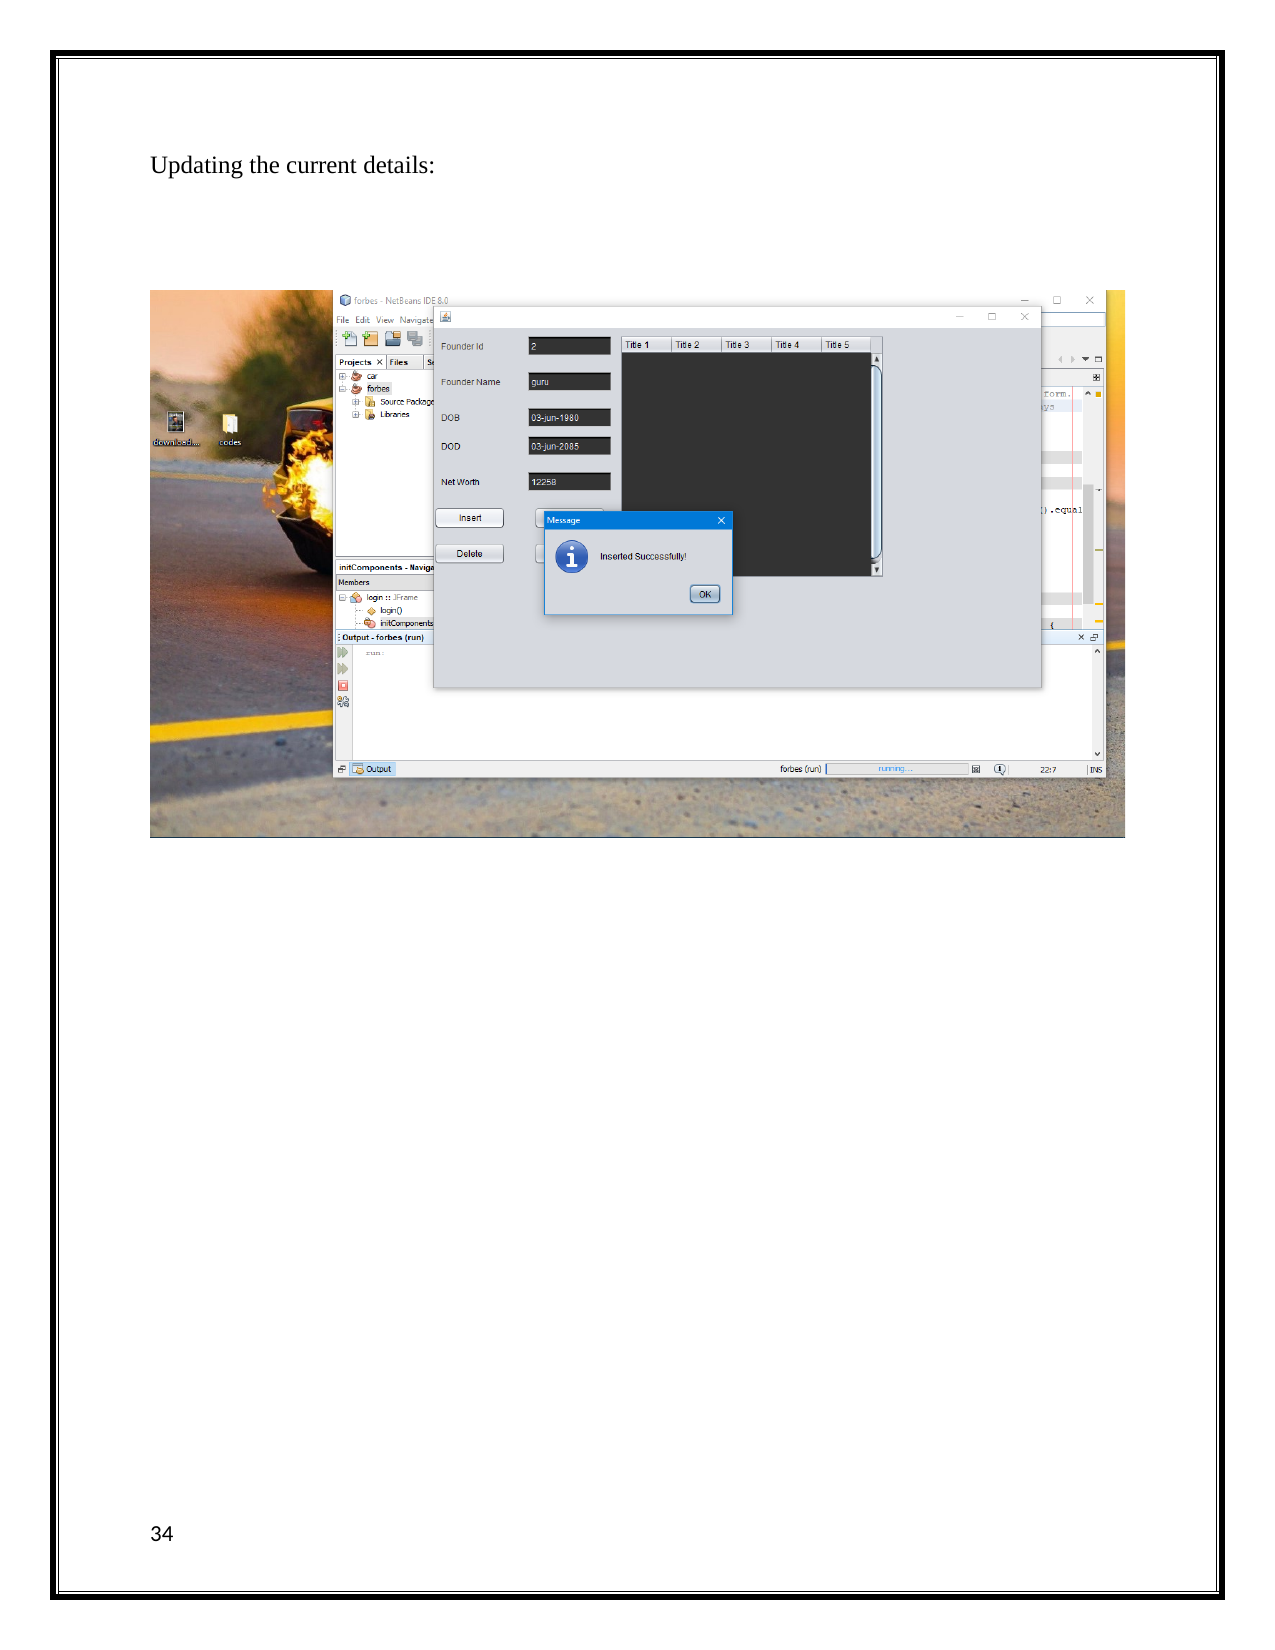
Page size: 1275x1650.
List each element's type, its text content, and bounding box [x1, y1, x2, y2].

picture [150, 290, 1125, 838]
text Updating the current details: [150, 150, 1125, 179]
